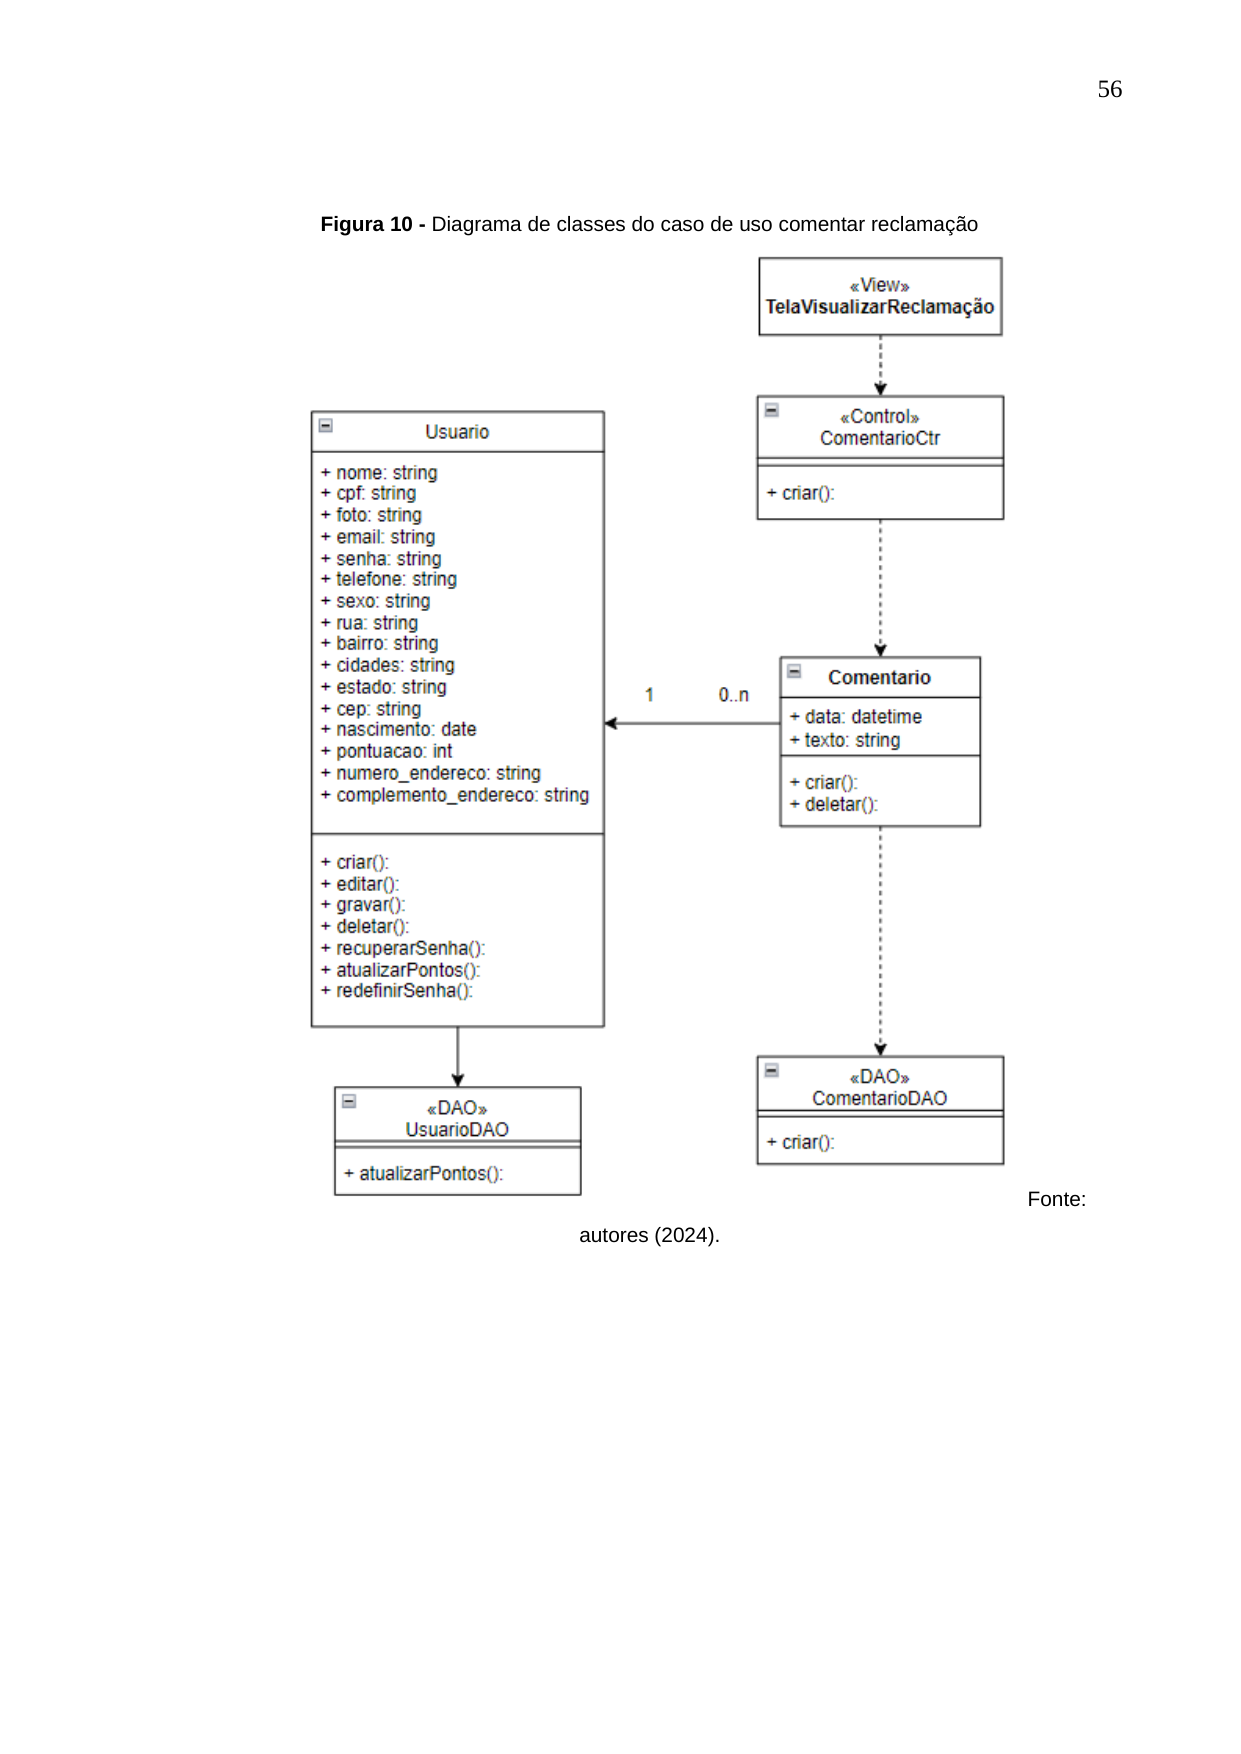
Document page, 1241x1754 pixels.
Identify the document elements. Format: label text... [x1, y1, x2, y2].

text Figura 10 - Diagrama de classes do caso de uso comentar reclamação [177, 212, 1122, 236]
picture [286, 248, 1022, 1207]
